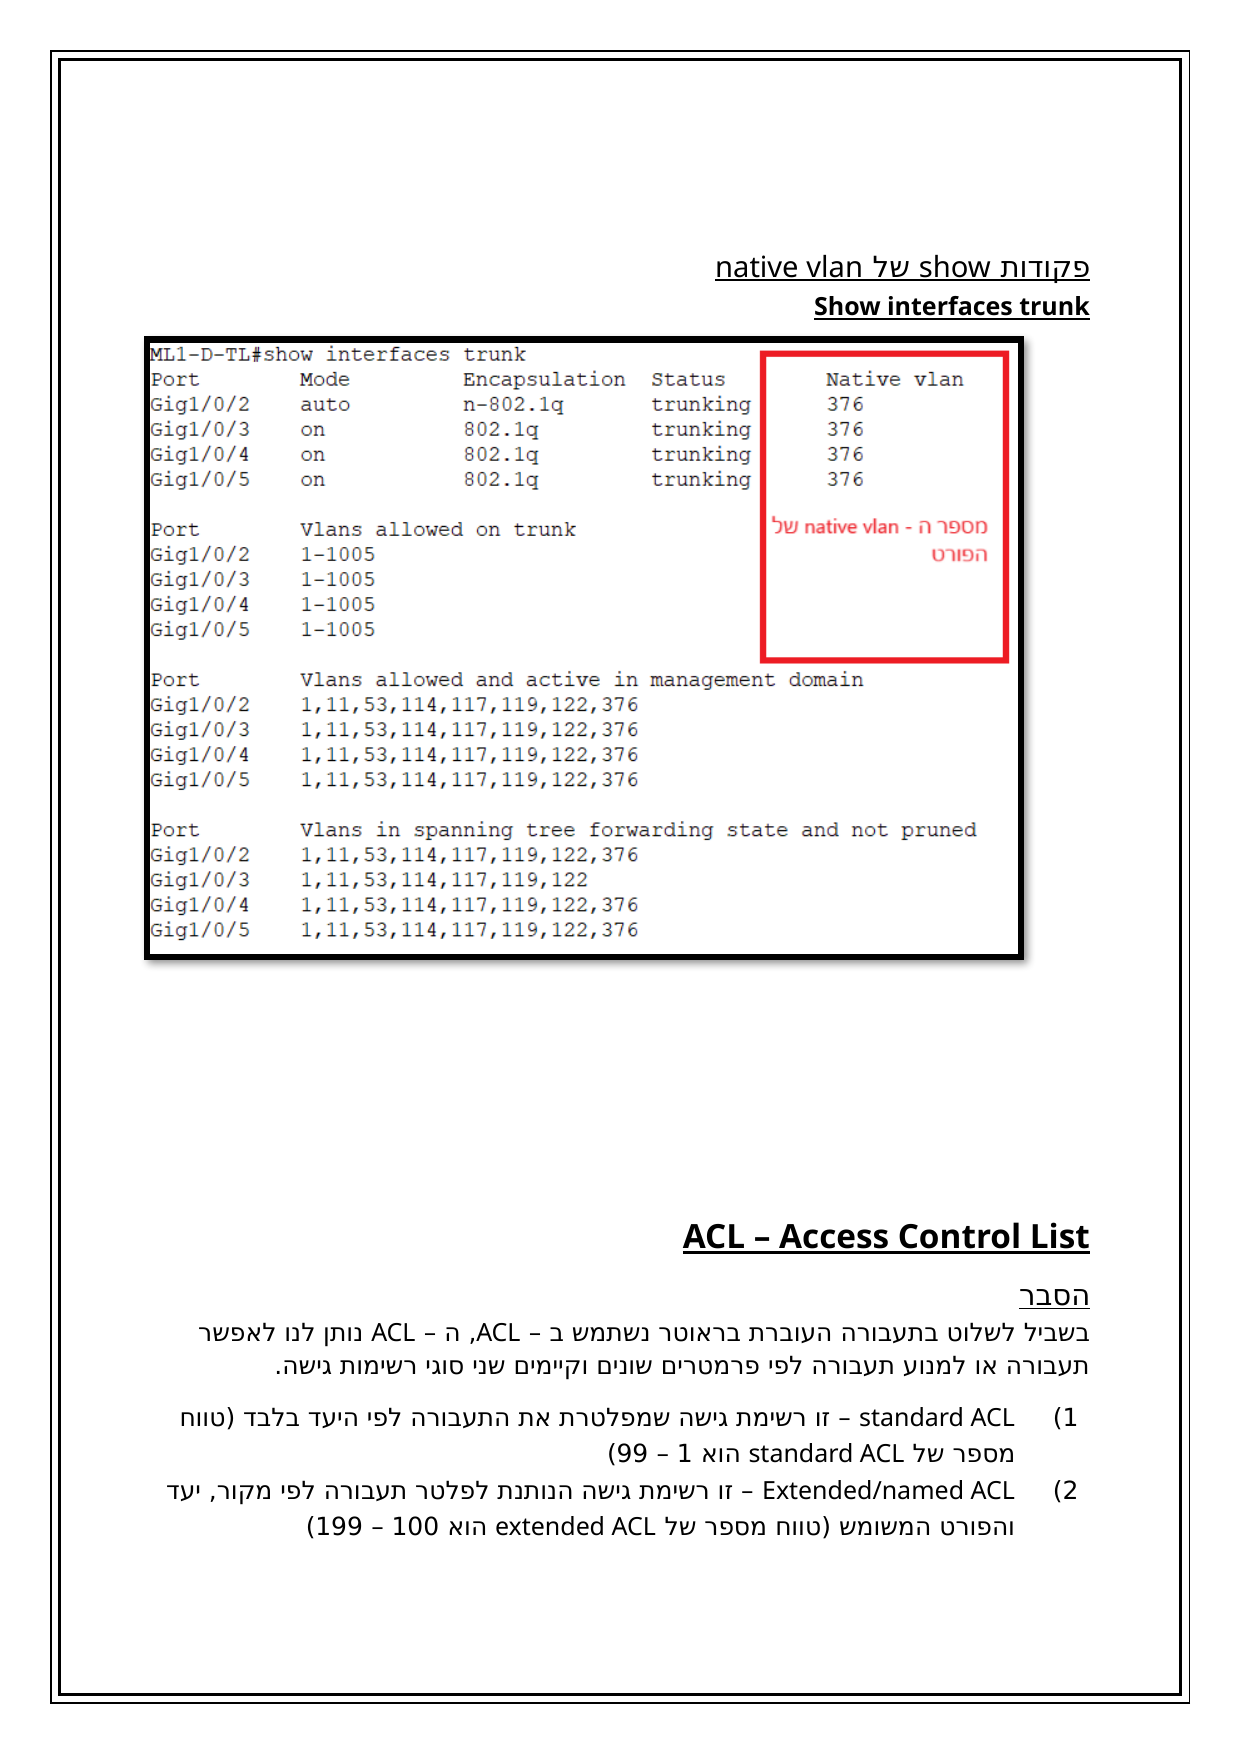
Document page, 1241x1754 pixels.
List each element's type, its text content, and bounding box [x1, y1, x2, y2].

text בשביל לשלוט בתעבורה העוברת בראוטר נשתמש ב – ACL, ה – ACL נותן לנו לאפשר תעבורה או למנוע תעבורה לפי פרמטרים שונים וקיימים שני סוגי רשימות גישה. [150, 1315, 1090, 1381]
list Extended/named ACL – זו רשימת גישה הנותנת לפלטר תעבורה לפי מקור, יעד והפורט המשומש (טווח מספר של extended ACL הוא 100 – 199) [150, 1473, 1053, 1543]
subtitle פקודות show של native vlan [150, 246, 1090, 286]
list standard ACL – זו רשימת גישה שמפלטרת את התעבורה לפי היעד בלבד (טווח מספר של standard ACL הוא 1 – 99) [150, 1399, 1053, 1470]
picture [150, 343, 1018, 954]
subtitle הסבר [150, 1278, 1090, 1312]
subtitle ACL – Access Control List [150, 1213, 1090, 1258]
text Show interfaces trunk [150, 289, 1090, 323]
